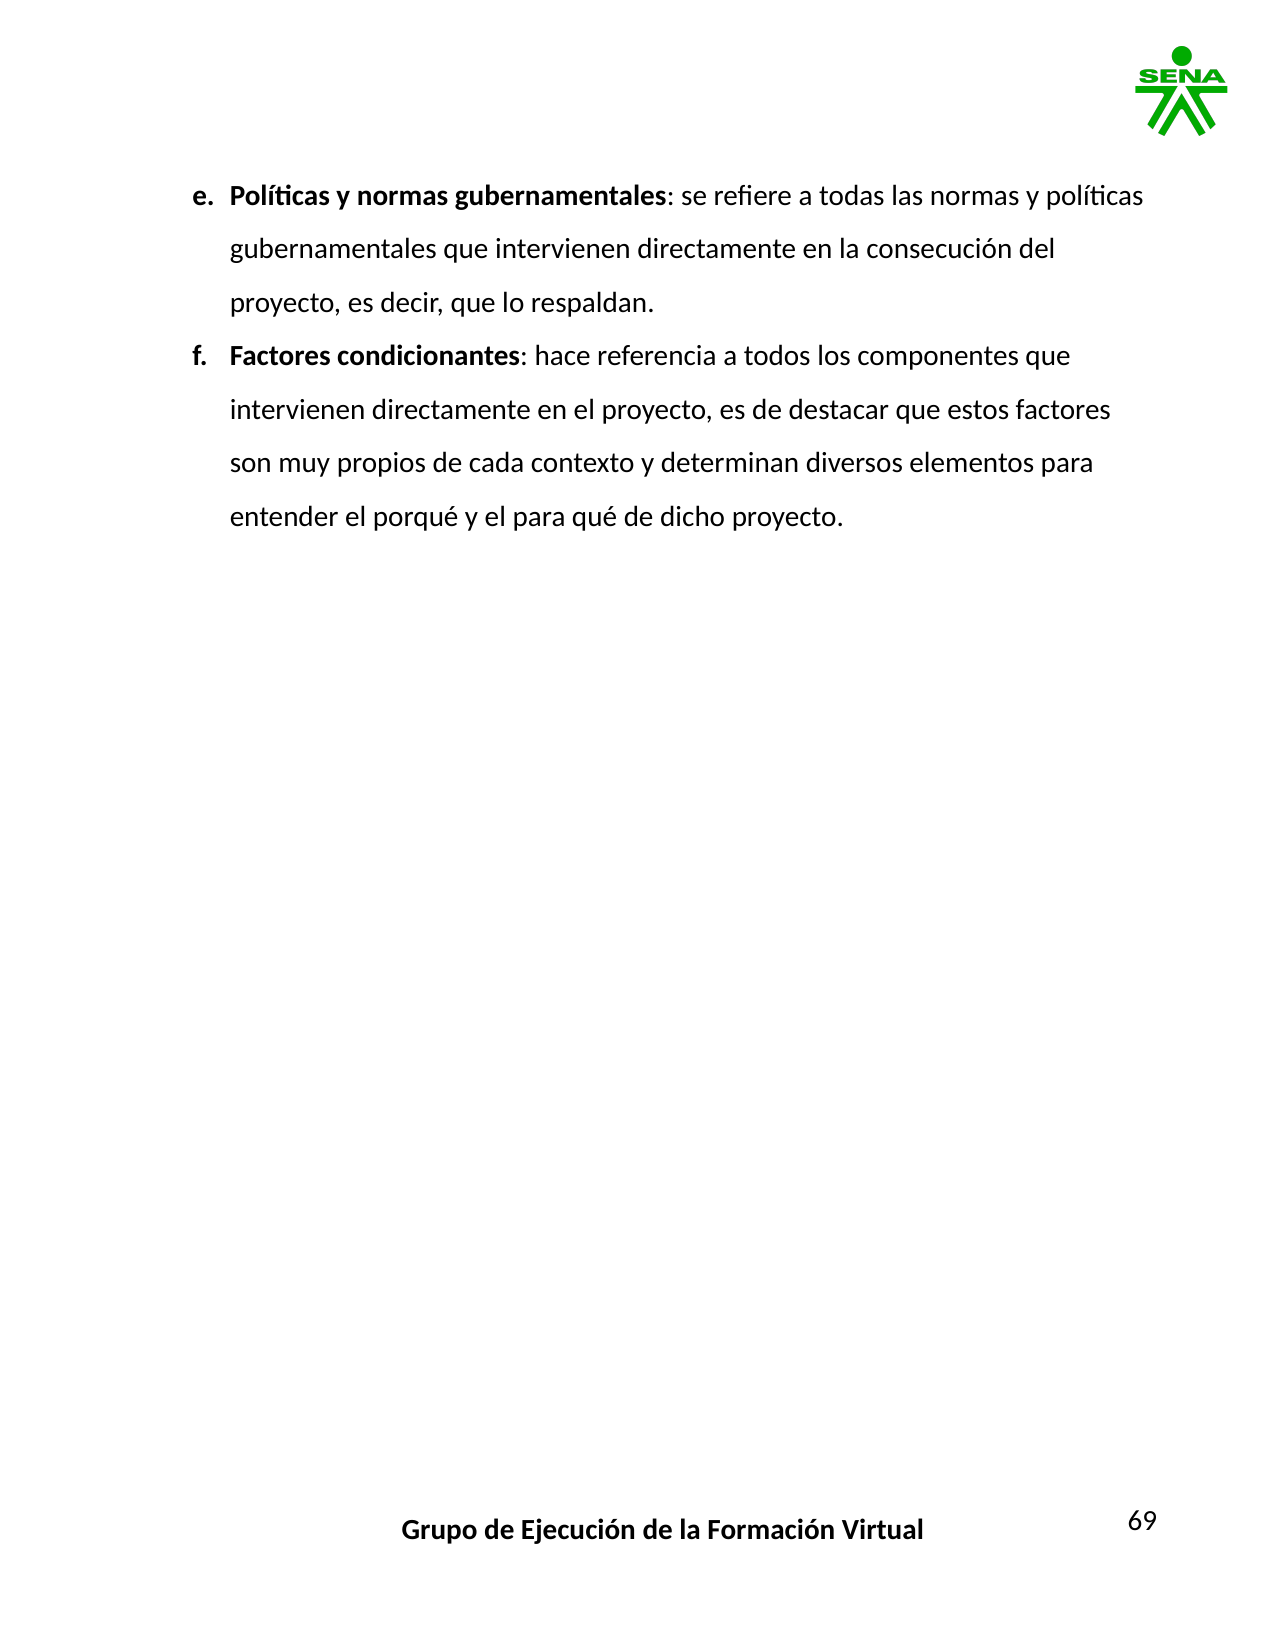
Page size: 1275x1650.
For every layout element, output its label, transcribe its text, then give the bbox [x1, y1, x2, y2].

picture [1135, 46, 1228, 136]
list Políticas y normas gubernamentales: se refiere a todas las normas y políticas gubernamentales que intervienen directamente en la consecución del proyecto, es decir, que lo respaldan. [192, 177, 1157, 320]
list Factores condicionantes: hace referencia a todos los componentes que intervienen directamente en el proyecto, es de destacar que estos factores son muy propios de cada contexto y determinan diversos elementos para entender el porqué y el para qué de dicho proyecto. [192, 337, 1157, 533]
